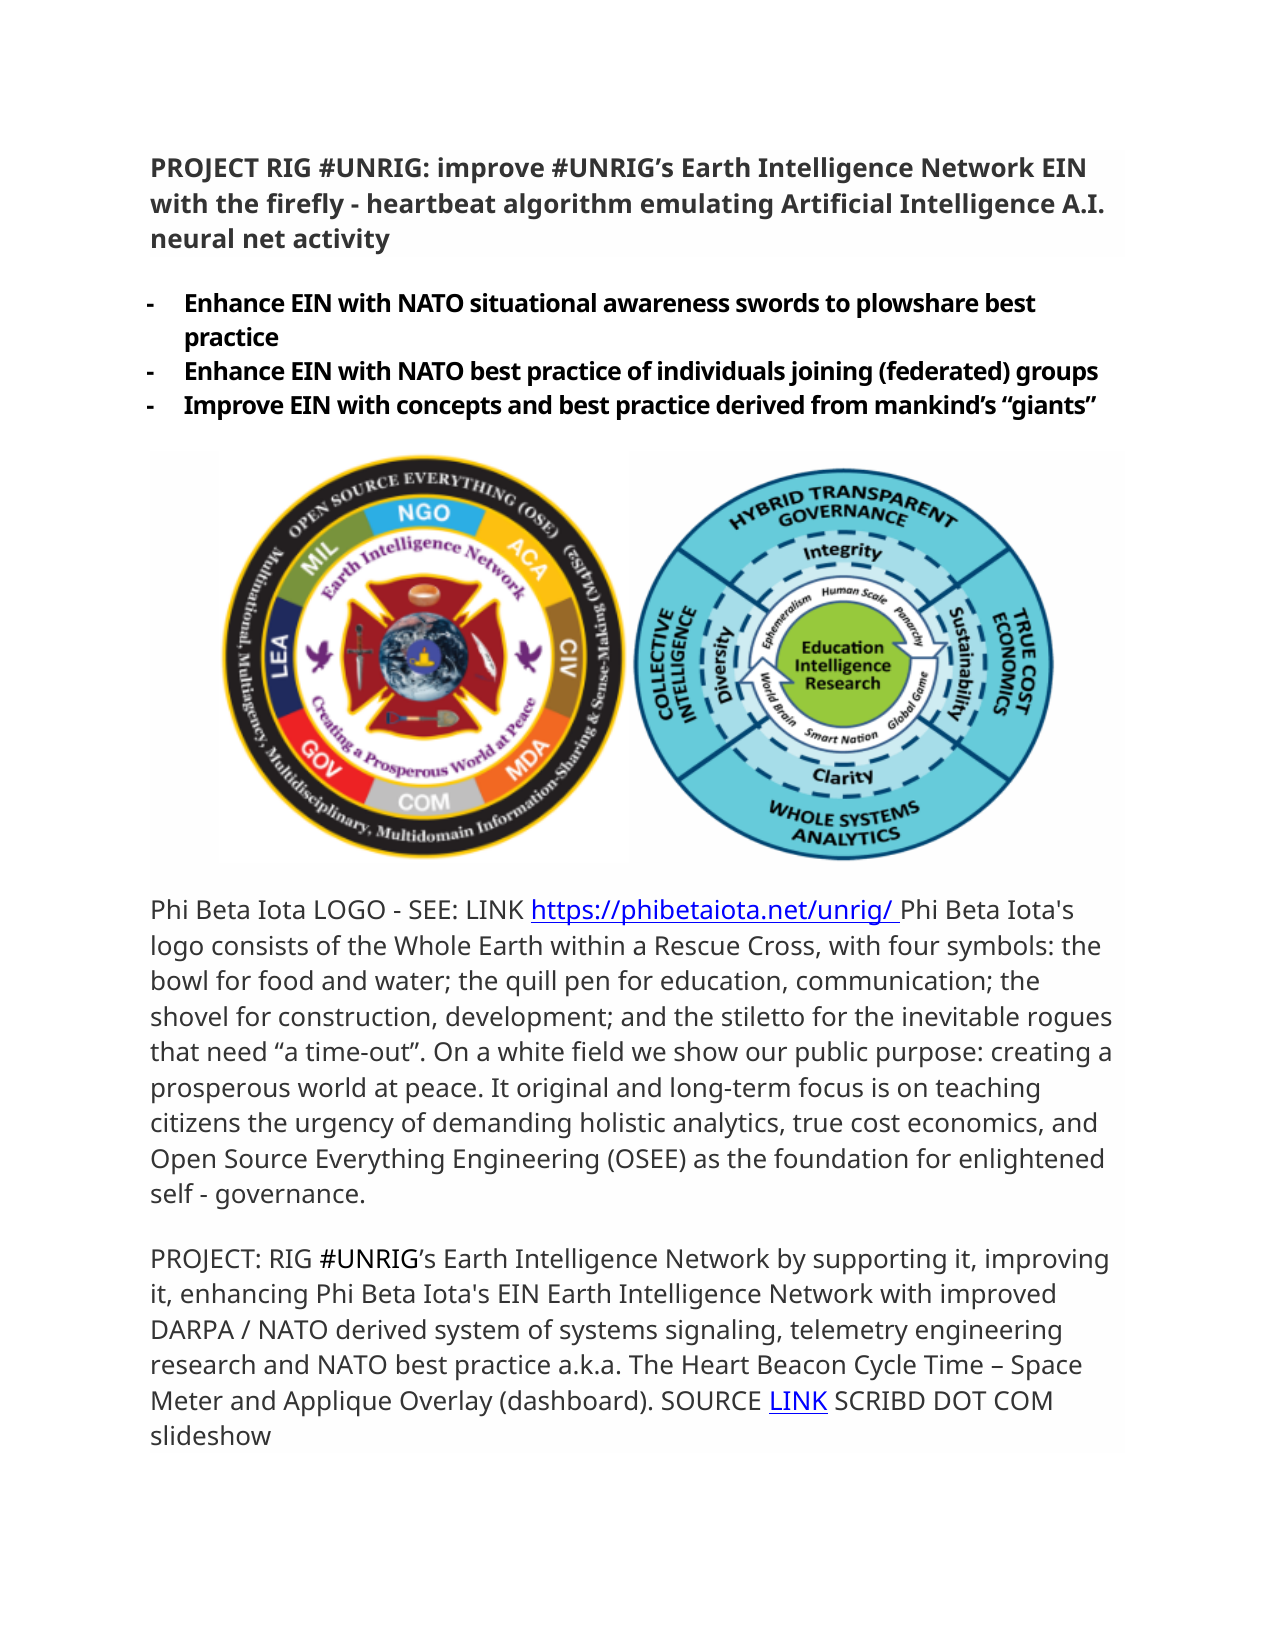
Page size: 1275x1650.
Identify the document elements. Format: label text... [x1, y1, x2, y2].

text Phi Beta Iota LOGO - SEE: LINK https://phibetaiota.net/unrig/ Phi Beta Iota's logo consists of the Whole Earth within a Rescue Cross, with four symbols: the bowl for food and water; the quill pen for education, communication; the shovel for construction, development; and the stiletto for the inevitable rogues that need “a time-out”. On a white field we show our public purpose: creating a prosperous world at peace. It original and long-term focus is on teaching citizens the urgency of demanding holistic analytics, true cost economics, and Open Source Everything Engineering (OSEE) as the foundation for enlightened self - governance. [150, 892, 1125, 1211]
list Enhance EIN with NATO situational awareness swords to plowshare best practice [146, 286, 1125, 354]
list Improve EIN with concepts and best practice derived from mankind’s “giants” [146, 388, 1125, 422]
text PROJECT RIG #UNRIG: improve #UNRIG’s Earth Intelligence Network EIN with the firefly - heartbeat algorithm emulating Artificial Intelligence A.I. neural net activity [150, 150, 1125, 257]
list Enhance EIN with NATO best practice of individuals joining (federated) groups [146, 354, 1125, 388]
text PROJECT: RIG #UNRIG’s Earth Intelligence Network by supporting it, improving it, enhancing Phi Beta Iota's EIN Earth Intelligence Network with improved DARPA / NATO derived system of systems signaling, telemetry engineering research and NATO best practice a.k.a. The Heart Beacon Cycle Time – Space Meter and Applique Overlay (dashboard). SOURCE LINK SCRIBD DOT COM slideshow [150, 1240, 1125, 1453]
picture [218, 451, 1057, 863]
